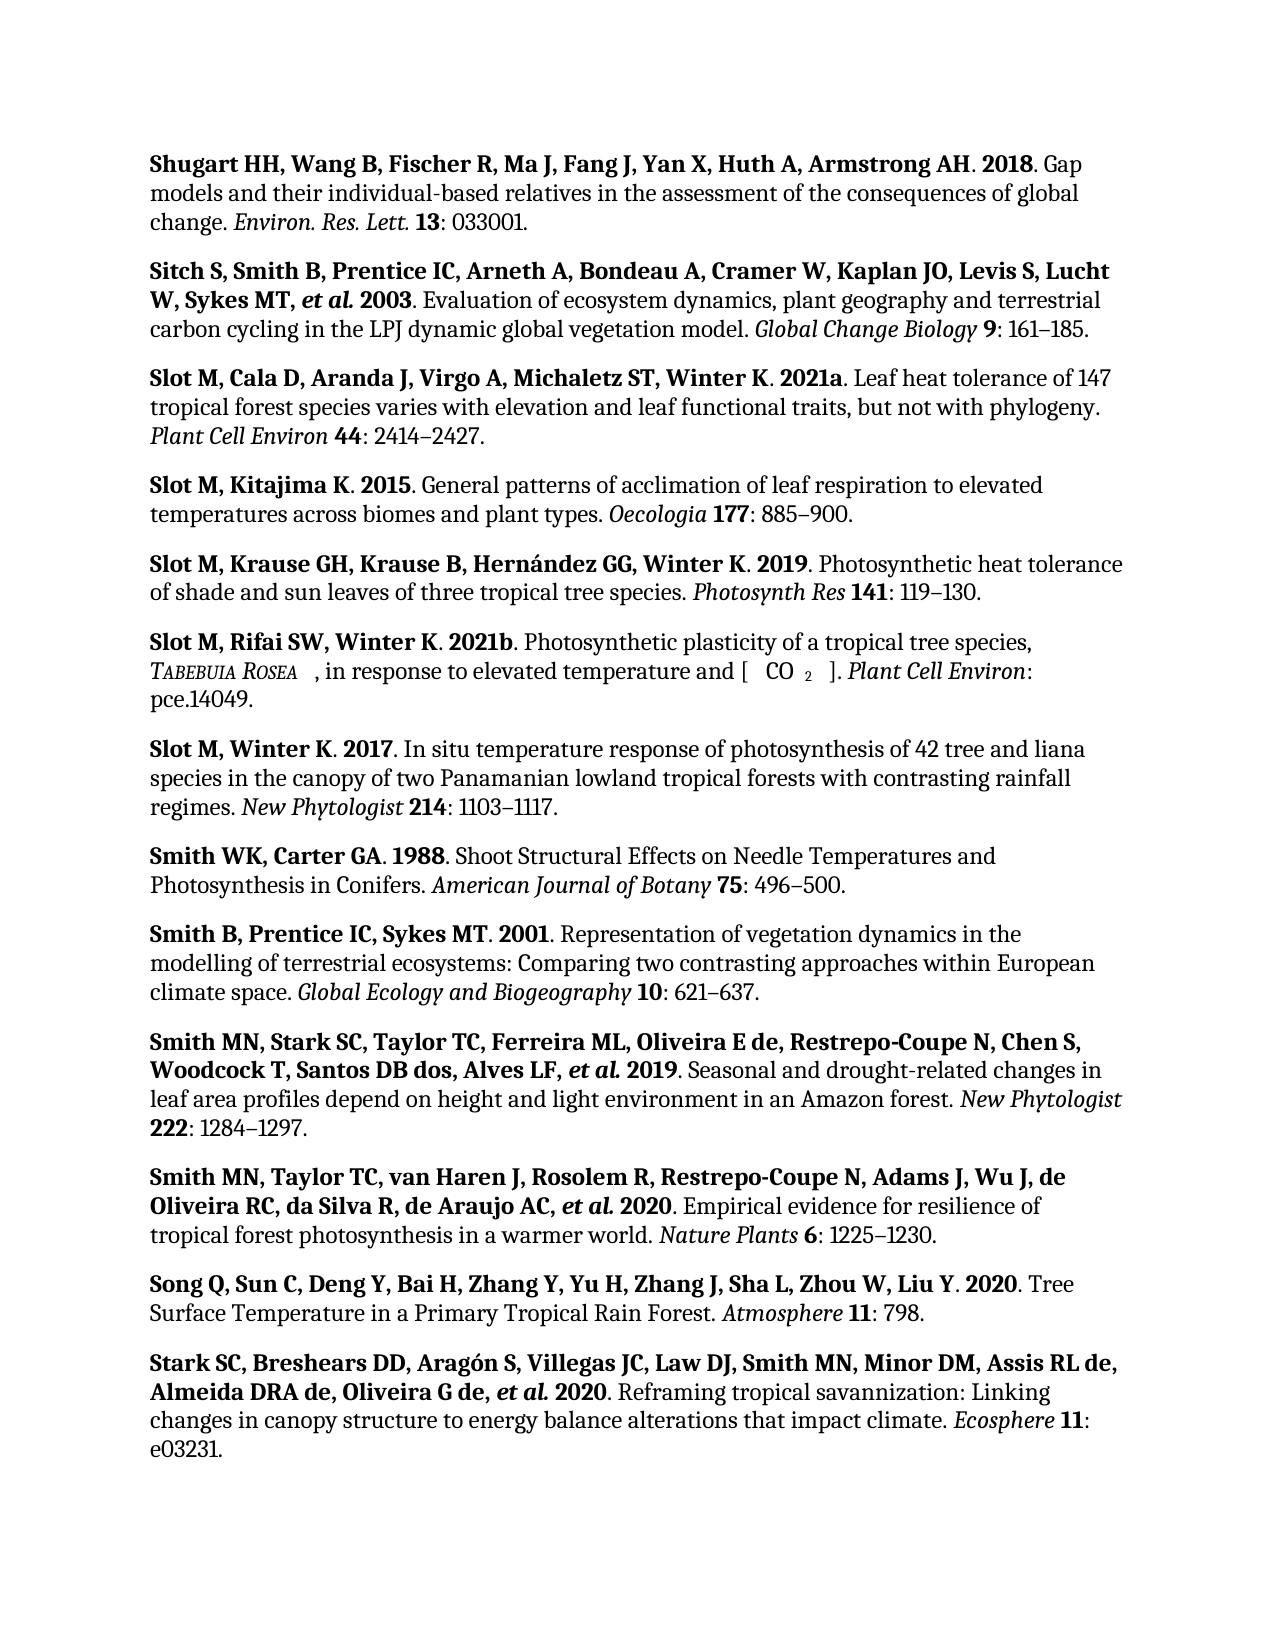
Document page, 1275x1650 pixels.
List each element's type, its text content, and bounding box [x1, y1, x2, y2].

text Slot M, Krause GH, Krause B, Hernández GG, Winter K. 2019. Photosynthetic heat tolerance of shade and sun leaves of three tropical tree species. Photosynth Res 141: 119–130. [150, 549, 1125, 607]
text Song Q, Sun C, Deng Y, Bai H, Zhang Y, Yu H, Zhang J, Sha L, Zhou W, Liu Y. 2020. Tree Surface Temperature in a Primary Tropical Rain Forest. Atmosphere 11: 798. [150, 1270, 1125, 1328]
text Smith B, Prentice IC, Sykes MT. 2001. Representation of vegetation dynamics in the modelling of terrestrial ecosystems: Comparing two contrasting approaches within European climate space. Global Ecology and Biogeography 10: 621–637. [150, 920, 1125, 1007]
text Slot M, Rifai SW, Winter K. 2021b. Photosynthetic plasticity of a tropical tree species, Tabebuia Rosea , in response to elevated temperature and [ CO 2 ]. Plant Cell Environ: pce.14049. [150, 628, 1125, 714]
text Shugart HH, Wang B, Fischer R, Ma J, Fang J, Yan X, Huth A, Armstrong AH. 2018. Gap models and their individual-based relatives in the assessment of the consequences of global change. Environ. Res. Lett. 13: 033001. [150, 150, 1125, 236]
text Smith MN, Taylor TC, van Haren J, Rosolem R, Restrepo-Coupe N, Adams J, Wu J, de Oliveira RC, da Silva R, de Araujo AC, et al. 2020. Empirical evidence for resilience of tropical forest photosynthesis in a warmer world. Nature Plants 6: 1225–1230. [150, 1163, 1125, 1249]
text Slot M, Kitajima K. 2015. General patterns of acclimation of leaf respiration to elevated temperatures across biomes and plant types. Oecologia 177: 885–900. [150, 471, 1125, 529]
text Slot M, Cala D, Aranda J, Virgo A, Michaletz ST, Winter K. 2021a. Leaf heat tolerance of 147 tropical forest species varies with elevation and leaf functional traits, but not with phylogeny. Plant Cell Environ 44: 2414–2427. [150, 364, 1125, 450]
text Slot M, Winter K. 2017. In situ temperature response of photosynthesis of 42 tree and liana species in the canopy of two Panamanian lowland tropical forests with contrasting rainfall regimes. New Phytologist 214: 1103–1117. [150, 735, 1125, 821]
text Stark SC, Breshears DD, Aragón S, Villegas JC, Law DJ, Smith MN, Minor DM, Assis RL de, Almeida DRA de, Oliveira G de, et al. 2020. Reframing tropical savannization: Linking changes in canopy structure to energy balance alterations that impact climate. Ecosphere 11: e03231. [150, 1349, 1125, 1464]
text Smith WK, Carter GA. 1988. Shoot Structural Effects on Needle Temperatures and Photosynthesis in Conifers. American Journal of Botany 75: 496–500. [150, 842, 1125, 899]
text Sitch S, Smith B, Prentice IC, Arneth A, Bondeau A, Cramer W, Kaplan JO, Levis S, Lucht W, Sykes MT, et al. 2003. Evaluation of ecosystem dynamics, plant geography and terrestrial carbon cycling in the LPJ dynamic global vegetation model. Global Change Biology 9: 161–185. [150, 257, 1125, 343]
text Smith MN, Stark SC, Taylor TC, Ferreira ML, Oliveira E de, Restrepo‐Coupe N, Chen S, Woodcock T, Santos DB dos, Alves LF, et al. 2019. Seasonal and drought-related changes in leaf area profiles depend on height and light environment in an Amazon forest. New Phytologist 222: 1284–1297. [150, 1027, 1125, 1142]
